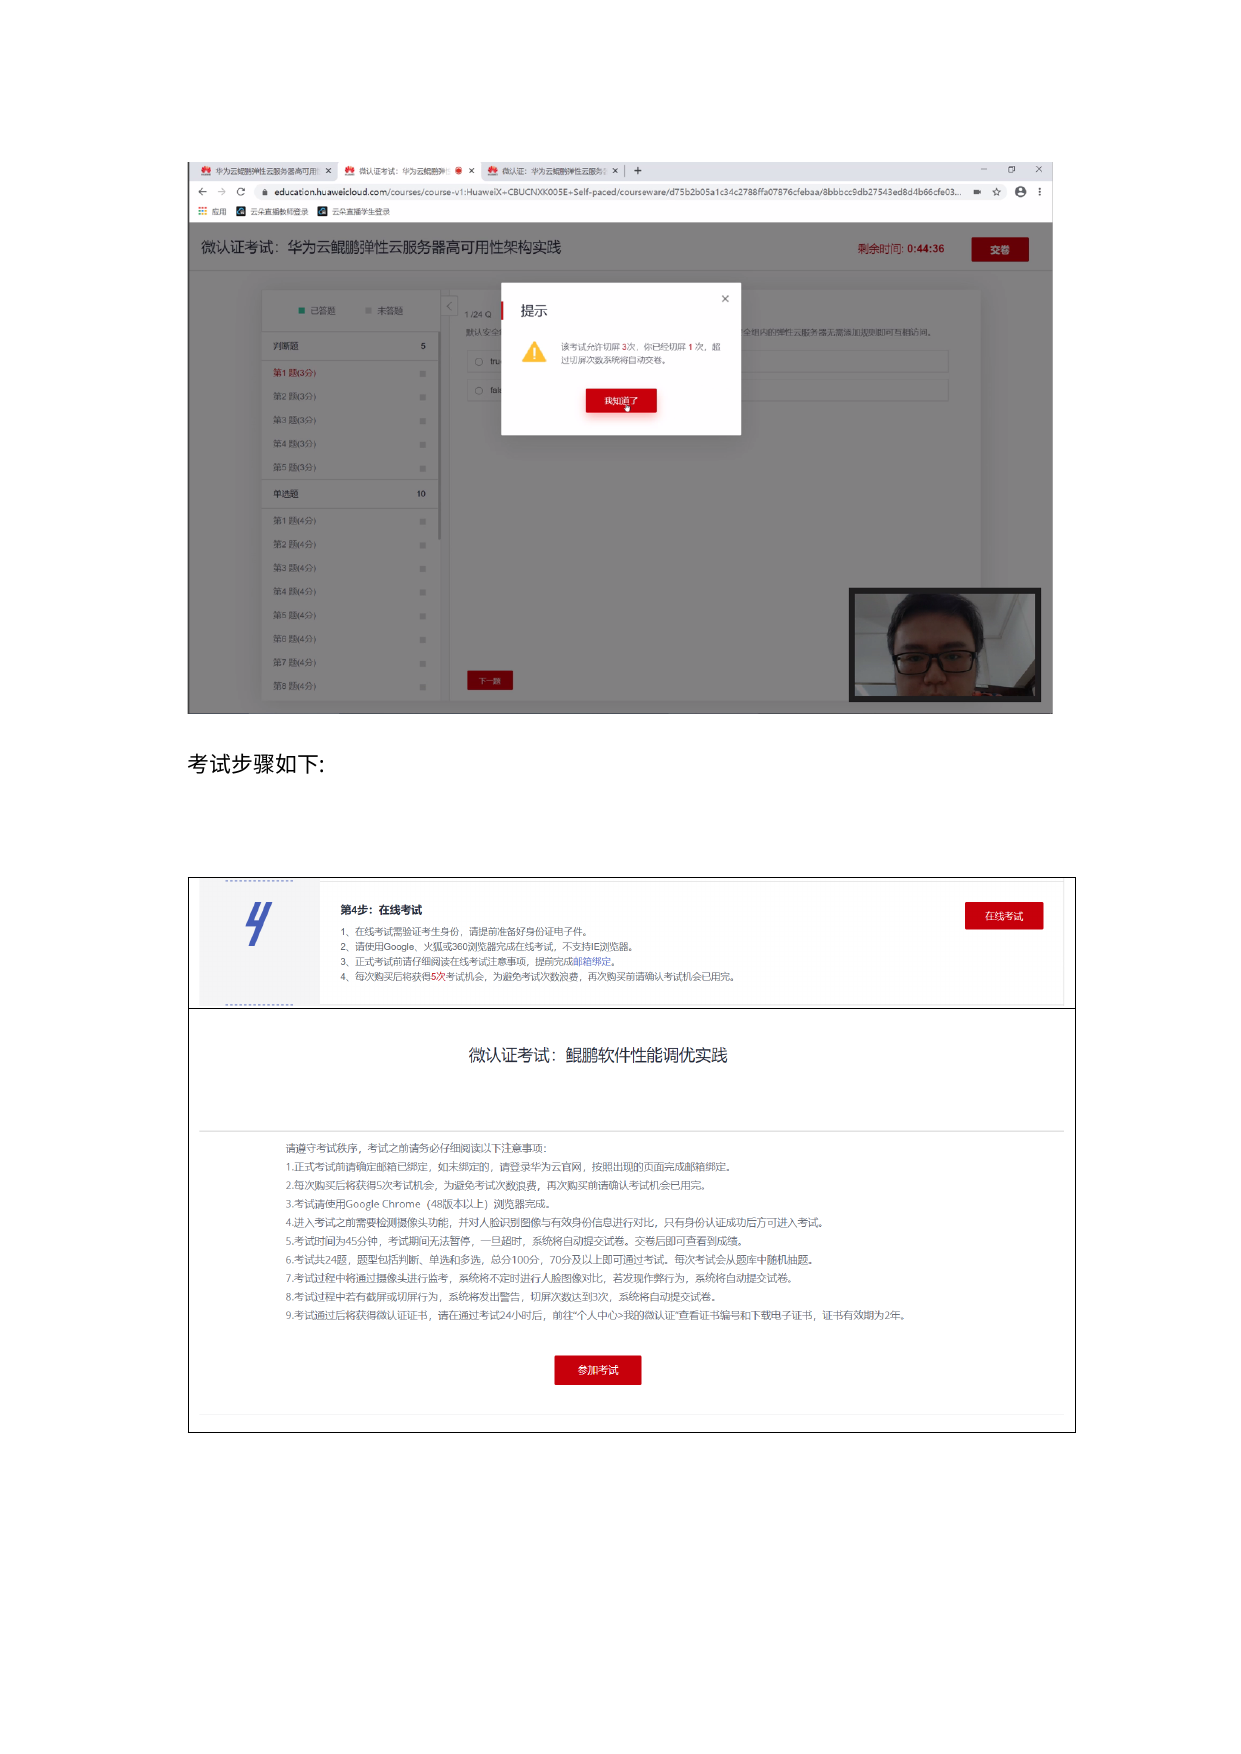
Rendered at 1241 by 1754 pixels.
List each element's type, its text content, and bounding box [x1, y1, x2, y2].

table_cell [189, 1009, 1075, 1432]
picture [199, 1009, 1064, 1415]
picture [187, 162, 1053, 714]
table_header [189, 878, 1075, 1008]
text 考试步骤如下: [187, 747, 1053, 779]
picture [199, 878, 1065, 1006]
